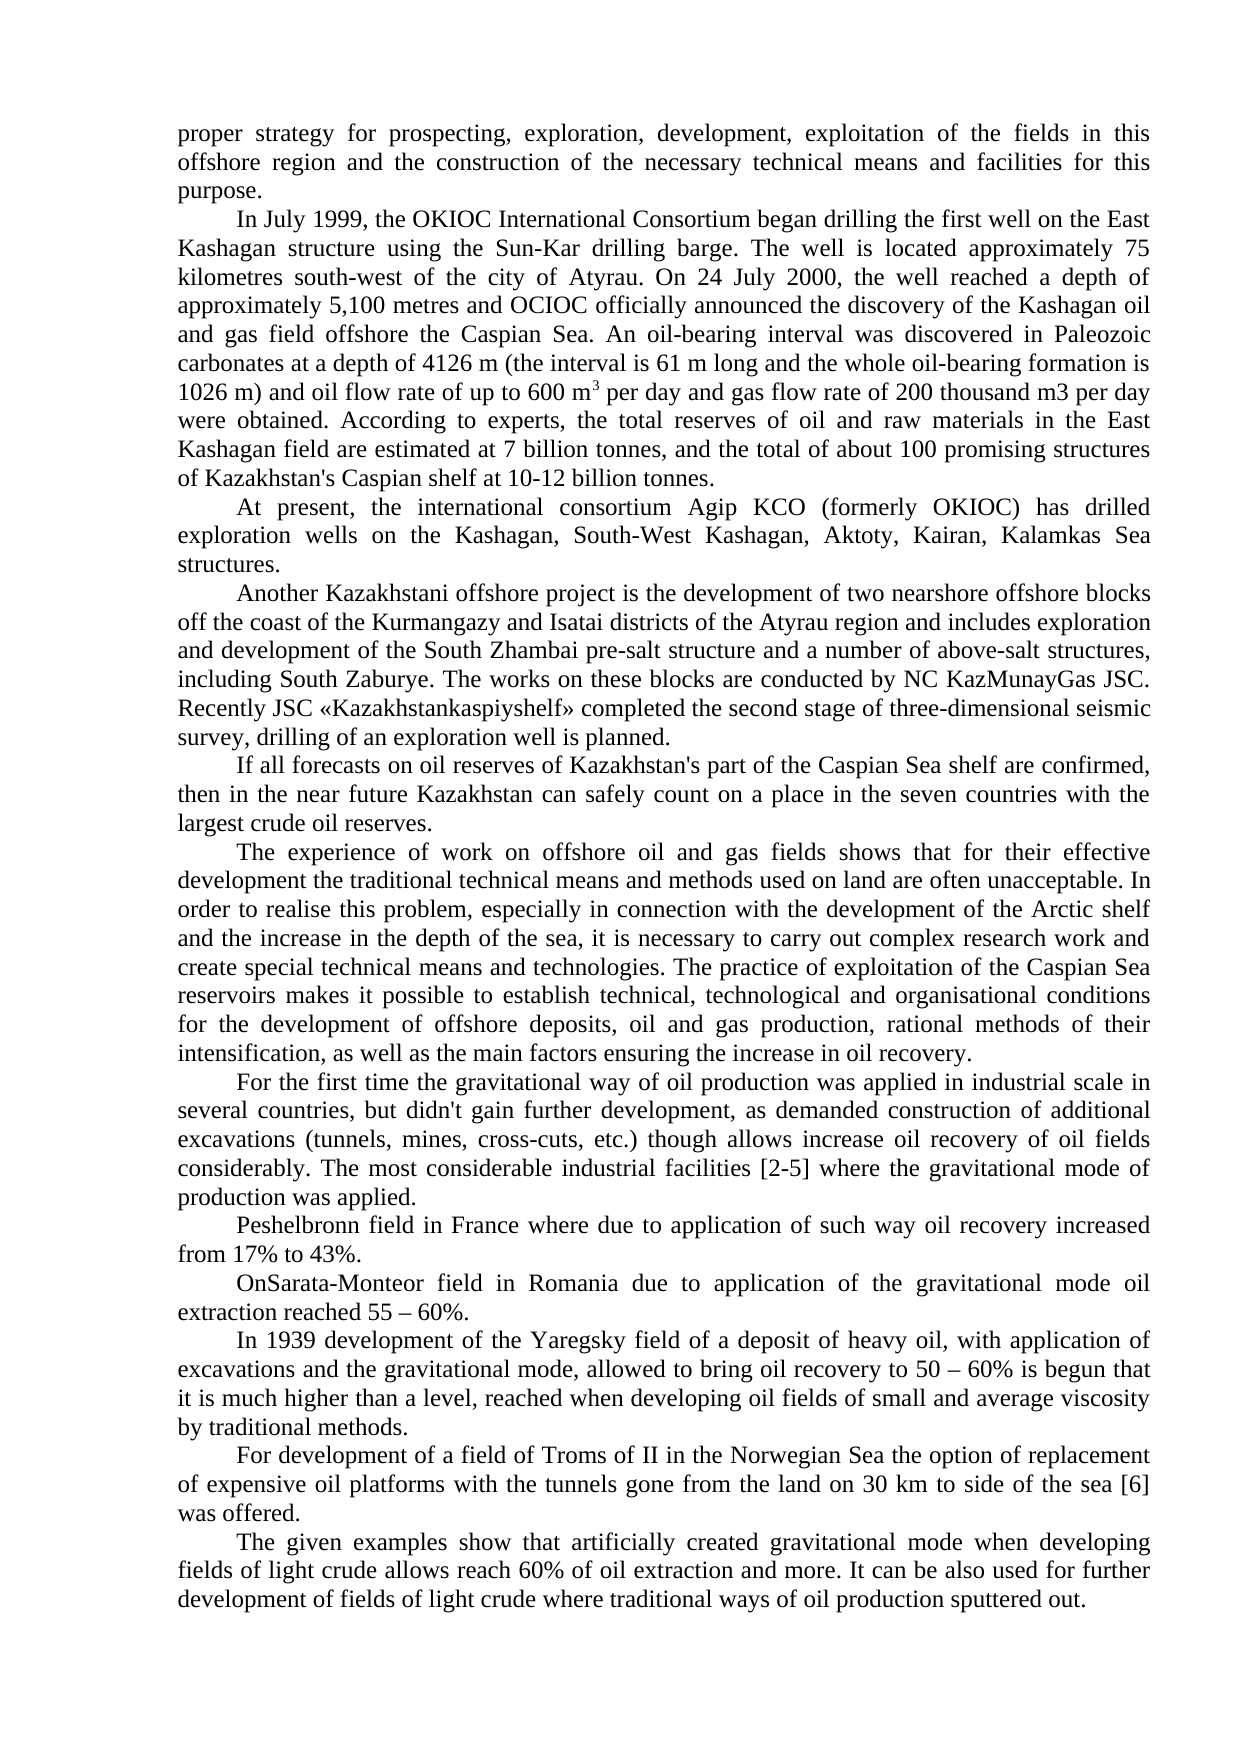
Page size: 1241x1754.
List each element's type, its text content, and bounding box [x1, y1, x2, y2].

text In July 1999, the OKIOC International Consortium began drilling the first well on the East Kashagan structure using the Sun-Kar drilling barge. The well is located approximately 75 kilometres south-west of the city of Atyrau. On 24 July 2000, the well reached a depth of approximately 5,100 metres and OCIOC officially announced the discovery of the Kashagan oil and gas field offshore the Caspian Sea. An oil-bearing interval was discovered in Paleozoic carbonates at a depth of 4126 m (the interval is 61 m long and the whole oil-bearing formation is 1026 m) and oil flow rate of up to 600 m3 per day and gas flow rate of 200 thousand m3 per day were obtained. According to experts, the total reserves of oil and raw materials in the East Kashagan field are estimated at 7 billion tonnes, and the total of about 100 promising structures of Kazakhstan's Caspian shelf at 10-12 billion tonnes. [177, 204, 1152, 492]
text Another Kazakhstani offshore project is the development of two nearshore offshore blocks off the coast of the Kurmangazy and Isatai districts of the Atyrau region and includes exploration and development of the South Zhambai pre-salt structure and a number of above-salt structures, including South Zaburye. The works on these blocks are conducted by NC KazMunayGas JSC. Recently JSC «Kazakhstankaspiyshelf» completed the second stage of three-dimensional seismic survey, drilling of an exploration well is planned. [177, 578, 1152, 751]
text OnSarata-Monteor field in Romania due to application of the gravitational mode oil extraction reached 55 – 60%. [177, 1268, 1152, 1326]
text The experience of work on offshore oil and gas fields shows that for their effective development the traditional technical means and methods used on land are often unacceptable. In order to realise this problem, especially in connection with the development of the Arctic shelf and the increase in the depth of the sea, it is necessary to carry out complex research work and create special technical means and technologies. The practice of exploitation of the Caspian Sea reservoirs makes it possible to establish technical, technological and organisational conditions for the development of offshore deposits, oil and gas production, rational methods of their intensification, as well as the main factors ensuring the increase in oil recovery. [177, 837, 1152, 1067]
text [177, 118, 1152, 204]
text Peshelbronn field in France where due to application of such way oil recovery increased from 17% to 43%. [177, 1211, 1152, 1268]
text In 1939 development of the Yaregsky field of a deposit of heavy oil, with application of excavations and the gravitational mode, allowed to bring oil recovery to 50 – 60% is begun that it is much higher than a level, reached when developing oil fields of small and average viscosity by traditional methods. [177, 1326, 1152, 1441]
text If all forecasts on oil reserves of Kazakhstan's part of the Caspian Sea shelf are confirmed, then in the near future Kazakhstan can safely count on a place in the seven countries with the largest crude oil reserves. [177, 751, 1152, 837]
text For development of a field of Troms of II in the Norwegian Sea the option of replacement of expensive oil platforms with the tunnels gone from the land on 30 km to side of the sea [6] was offered. [177, 1441, 1152, 1527]
text The given examples show that artificially created gravitational mode when developing fields of light crude allows reach 60% of oil extraction and more. It can be also used for further development of fields of light crude where traditional ways of oil production sputtered out. [177, 1527, 1152, 1613]
text At present, the international consortium Agip KCO (formerly OKIOC) has drilled exploration wells on the Kashagan, South-West Kashagan, Aktoty, Kairan, Kalamkas Sea structures. [177, 492, 1152, 578]
text For the first time the gravitational way of oil production was applied in industrial scale in several countries, but didn't gain further development, as demanded construction of additional excavations (tunnels, mines, cross-cuts, etc.) though allows increase oil recovery of oil fields considerably. The most considerable industrial facilities [2-5] where the gravitational mode of production was applied. [177, 1067, 1152, 1211]
